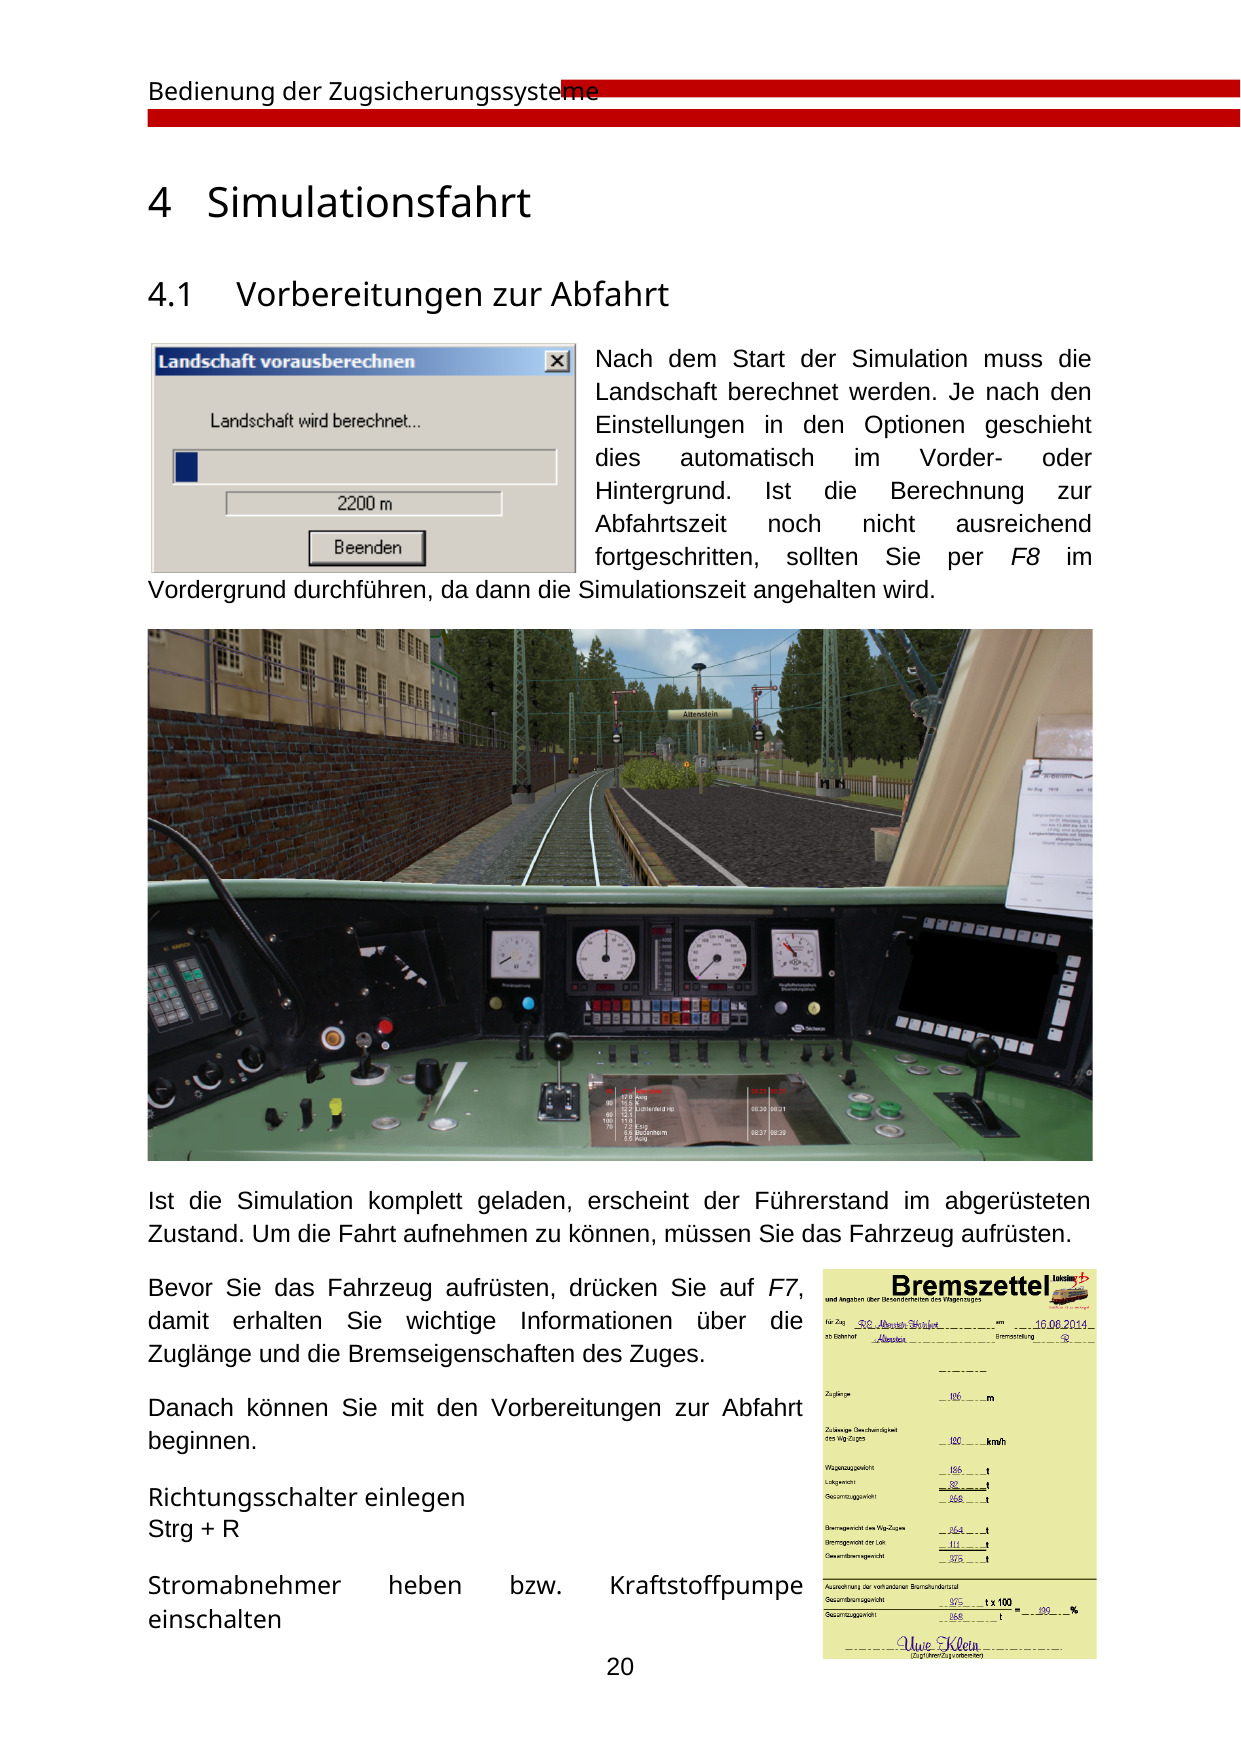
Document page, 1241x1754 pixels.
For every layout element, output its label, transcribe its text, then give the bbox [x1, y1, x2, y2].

subtitle Simulationsfahrt [148, 173, 1093, 229]
picture [151, 343, 576, 572]
text Richtungsschalter einlegen [148, 1480, 822, 1514]
picture [822, 1269, 1097, 1657]
text Ist die Simulation komplett geladen, erscheint der Führerstand im abgerüsteten Zustand. Um die Fahrt aufnehmen zu können, müssen Sie das Fahrzeug aufrüsten. [148, 1186, 1093, 1248]
text Bevor Sie das Fahrzeug aufrüsten, drücken Sie auf F7, damit erhalten Sie wichtige Informationen über die Zuglänge und die Bremseigenschaften des Zuges. [148, 1273, 822, 1368]
text Stromabnehmer heben bzw. Kraftstoffpumpe einschalten [148, 1568, 822, 1636]
subtitle Vorbereitungen zur Abfahrt [148, 271, 1093, 317]
text Danach können Sie mit den Vorbereitungen zur Abfahrt beginnen. [148, 1393, 822, 1454]
text Strg + R [148, 1514, 822, 1542]
picture [147, 629, 1093, 1161]
